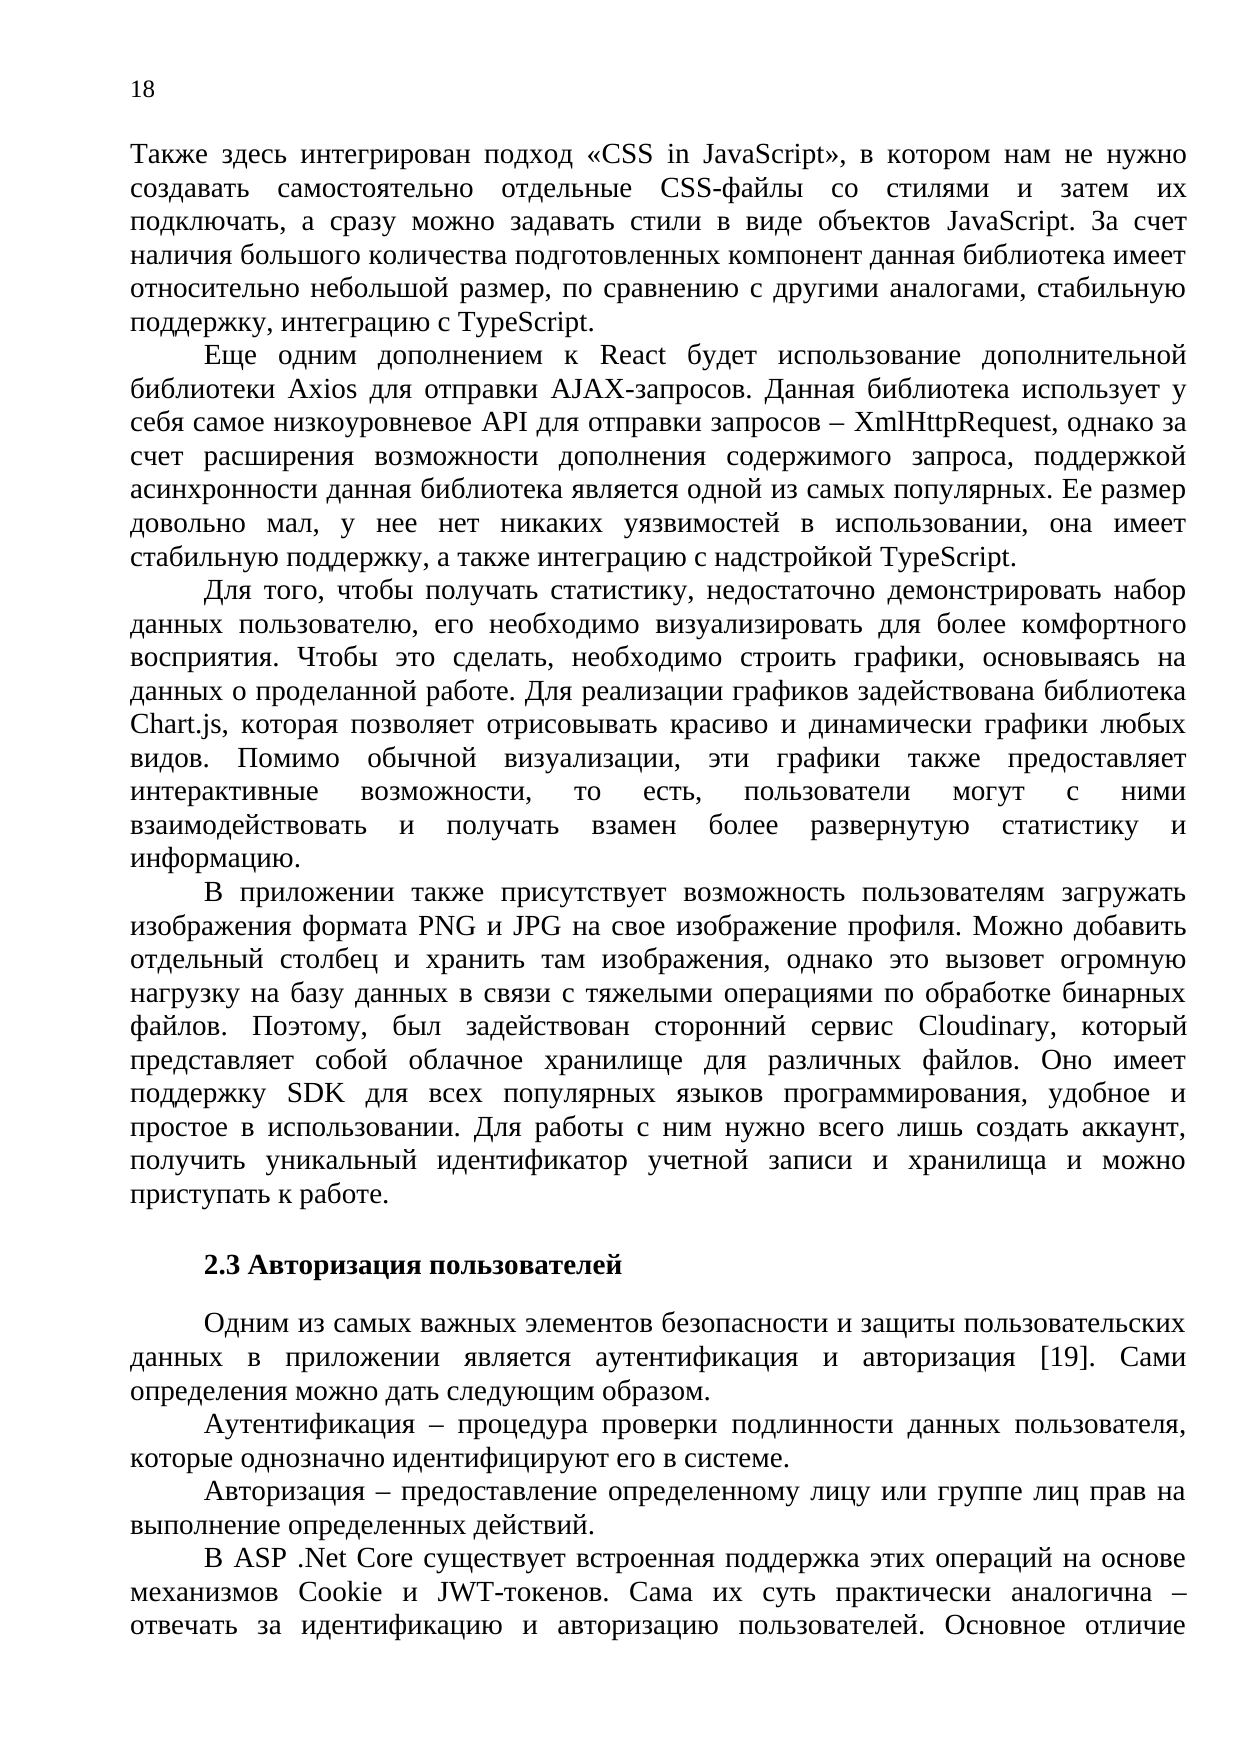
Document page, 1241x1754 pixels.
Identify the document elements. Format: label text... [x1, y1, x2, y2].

text В приложении также присутствует возможность пользователям загружать изображения формата PNG и JPG на свое изображение профиля. Можно добавить отдельный столбец и хранить там изображения, однако это вызовет огромную нагрузку на базу данных в связи с тяжелыми операциями по обработке бинарных файлов. Поэтому, был задействован сторонний сервис Cloudinary, который представляет собой облачное хранилище для различных файлов. Оно имеет поддержку SDK для всех популярных языков программирования, удобное и простое в использовании. Для работы с ним нужно всего лишь создать аккаунт, получить уникальный идентификатор учетной записи и хранилища и можно приступать к работе. [130, 874, 1187, 1209]
list Авторизация пользователей [130, 1247, 1187, 1281]
text Аутентификация – процедура проверки подлинности данных пользователя, которые однозначно идентифицируют его в системе. [130, 1406, 1187, 1473]
text Еще одним дополнением к React будет использование дополнительной библиотеки Axios для отправки AJAX-запросов. Данная библиотека использует у себя самое низкоуровневое API для отправки запросов – XmlHttpRequest, однако за счет расширения возможности дополнения содержимого запроса, поддержкой асинхронности данная библиотека является одной из самых популярных. Ее размер довольно мал, у нее нет никаких уязвимостей в использовании, она имеет стабильную поддержку, а также интеграцию с надстройкой TypeScript. [130, 337, 1187, 572]
text Для того, чтобы получать статистику, недостаточно демонстрировать набор данных пользователю, его необходимо визуализировать для более комфортного восприятия. Чтобы это сделать, необходимо строить графики, основываясь на данных о проделанной работе. Для реализации графиков задействована библиотека Chart.js, которая позволяет отрисовывать красиво и динамически графики любых видов. Помимо обычной визуализации, эти графики также предоставляет интерактивные возможности, то есть, пользователи могут с ними взаимодействовать и получать взамен более развернутую статистику и информацию. [130, 572, 1187, 874]
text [130, 136, 1187, 337]
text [130, 1540, 1187, 1641]
text Одним из самых важных элементов безопасности и защиты пользовательских данных в приложении является аутентификация и авторизация [19]. Сами определения можно дать следующим образом. [130, 1306, 1187, 1406]
text Авторизация – предоставление определенному лицу или группе лиц прав на выполнение определенных действий. [130, 1473, 1187, 1540]
